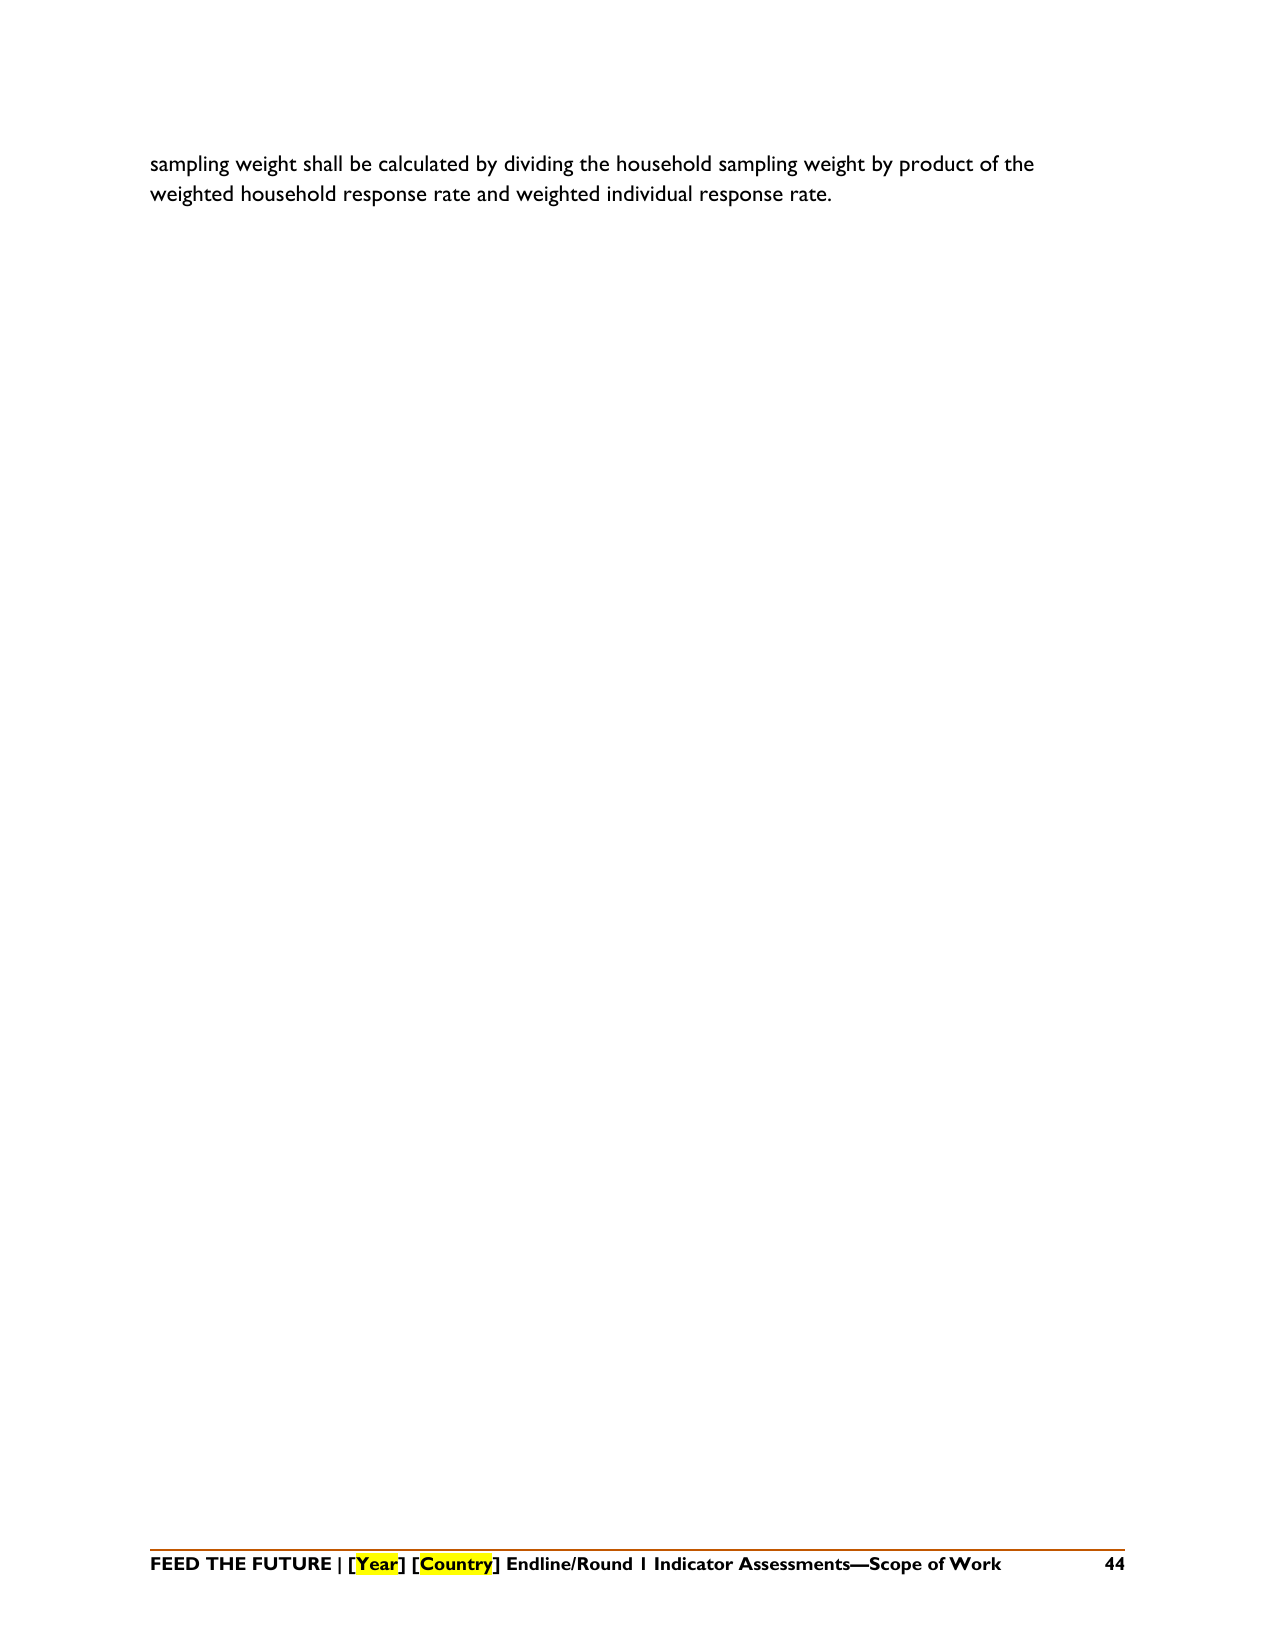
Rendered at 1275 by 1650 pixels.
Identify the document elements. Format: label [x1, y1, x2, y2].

text [150, 150, 1125, 207]
